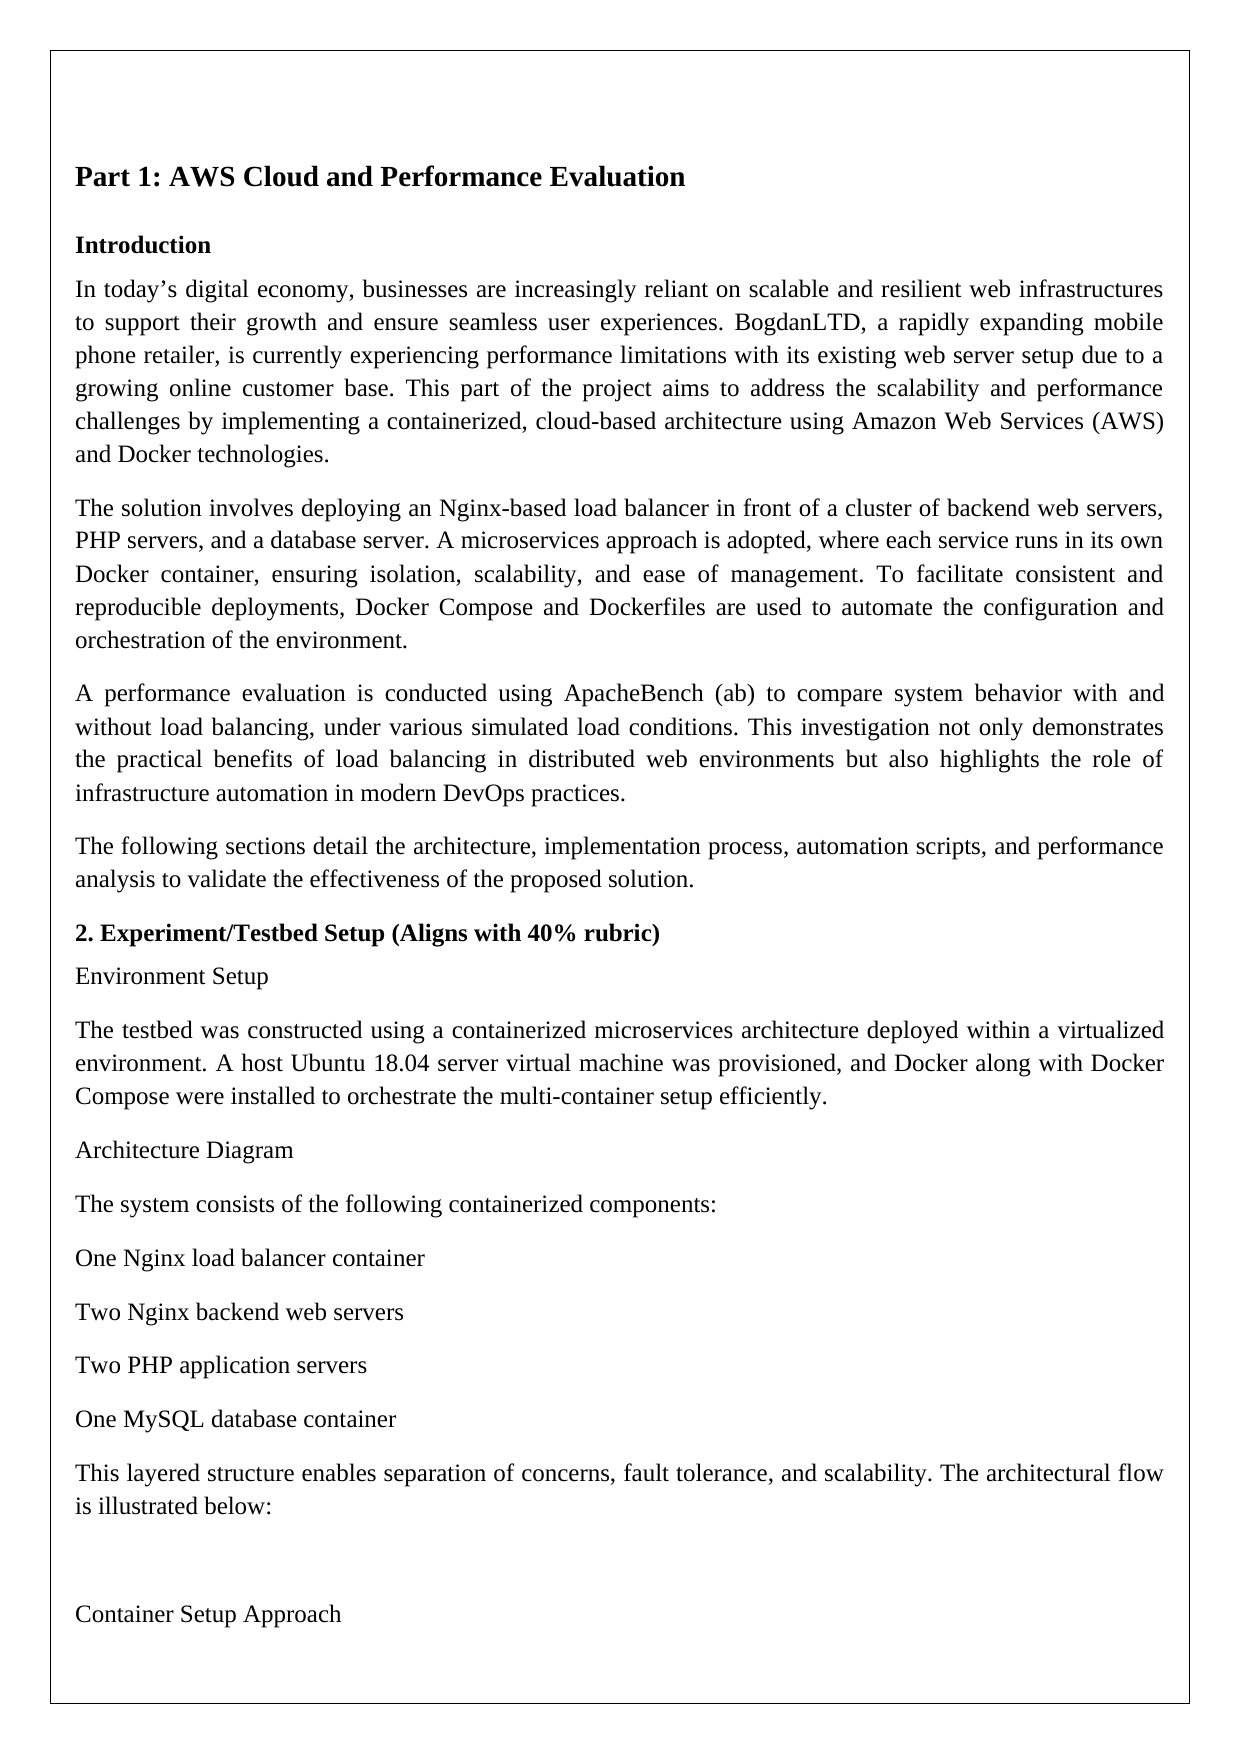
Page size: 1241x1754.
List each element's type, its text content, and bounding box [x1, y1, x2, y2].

text Environment Setup [75, 961, 1165, 990]
text In today’s digital economy, businesses are increasingly reliant on scalable and resilient web infrastructures to support their growth and ensure seamless user experiences. BogdanLTD, a rapidly expanding mobile phone retailer, is currently experiencing performance limitations with its existing web server setup due to a growing online customer base. This part of the project aims to address the scalability and performance challenges by implementing a containerized, cloud-based architecture using Amazon Web Services (AWS) and Docker technologies. [75, 274, 1165, 467]
text The testbed was constructed using a containerized microservices architecture deployed within a virtualized environment. A host Ubuntu 18.04 server virtual machine was provisioned, and Docker along with Docker Compose were installed to orchestrate the multi-container setup efficiently. [75, 1015, 1165, 1110]
text Container Setup Approach [75, 1599, 1165, 1628]
text The system consists of the following containerized components: [75, 1189, 1165, 1218]
subtitle Part 1: AWS Cloud and Performance Evaluation [75, 159, 1165, 193]
text Two Nginx backend web servers [75, 1297, 1165, 1326]
text Architecture Diagram [75, 1135, 1165, 1164]
text A performance evaluation is conducted using ApacheBench (ab) to compare system behavior with and without load balancing, under various simulated load conditions. This investigation not only demonstrates the practical benefits of load balancing in distributed web environments but also highlights the role of infrastructure automation in modern DevOps practices. [75, 678, 1165, 806]
text This layered structure enables separation of concerns, fault tolerance, and scalability. The architectural flow is illustrated below: [75, 1458, 1165, 1520]
subtitle Introduction [75, 231, 1165, 259]
subtitle 2. Experiment/Testbed Setup (Aligns with 40% rubric) [75, 918, 1165, 947]
text One Nginx load balancer container [75, 1243, 1165, 1272]
text Two PHP application servers [75, 1351, 1165, 1379]
text The solution involves deploying an Nginx-based load balancer in front of a cluster of backend web servers, PHP servers, and a database server. A microservices approach is adopted, where each service runs in its own Docker container, ensuring isolation, scalability, and ease of management. To facilitate consistent and reproducible deployments, Docker Compose and Dockerfiles are used to automate the configuration and orchestration of the environment. [75, 493, 1165, 653]
text The following sections detail the architecture, implementation process, automation scripts, and performance analysis to validate the effectiveness of the proposed solution. [75, 831, 1165, 893]
text One MySQL database container [75, 1404, 1165, 1433]
